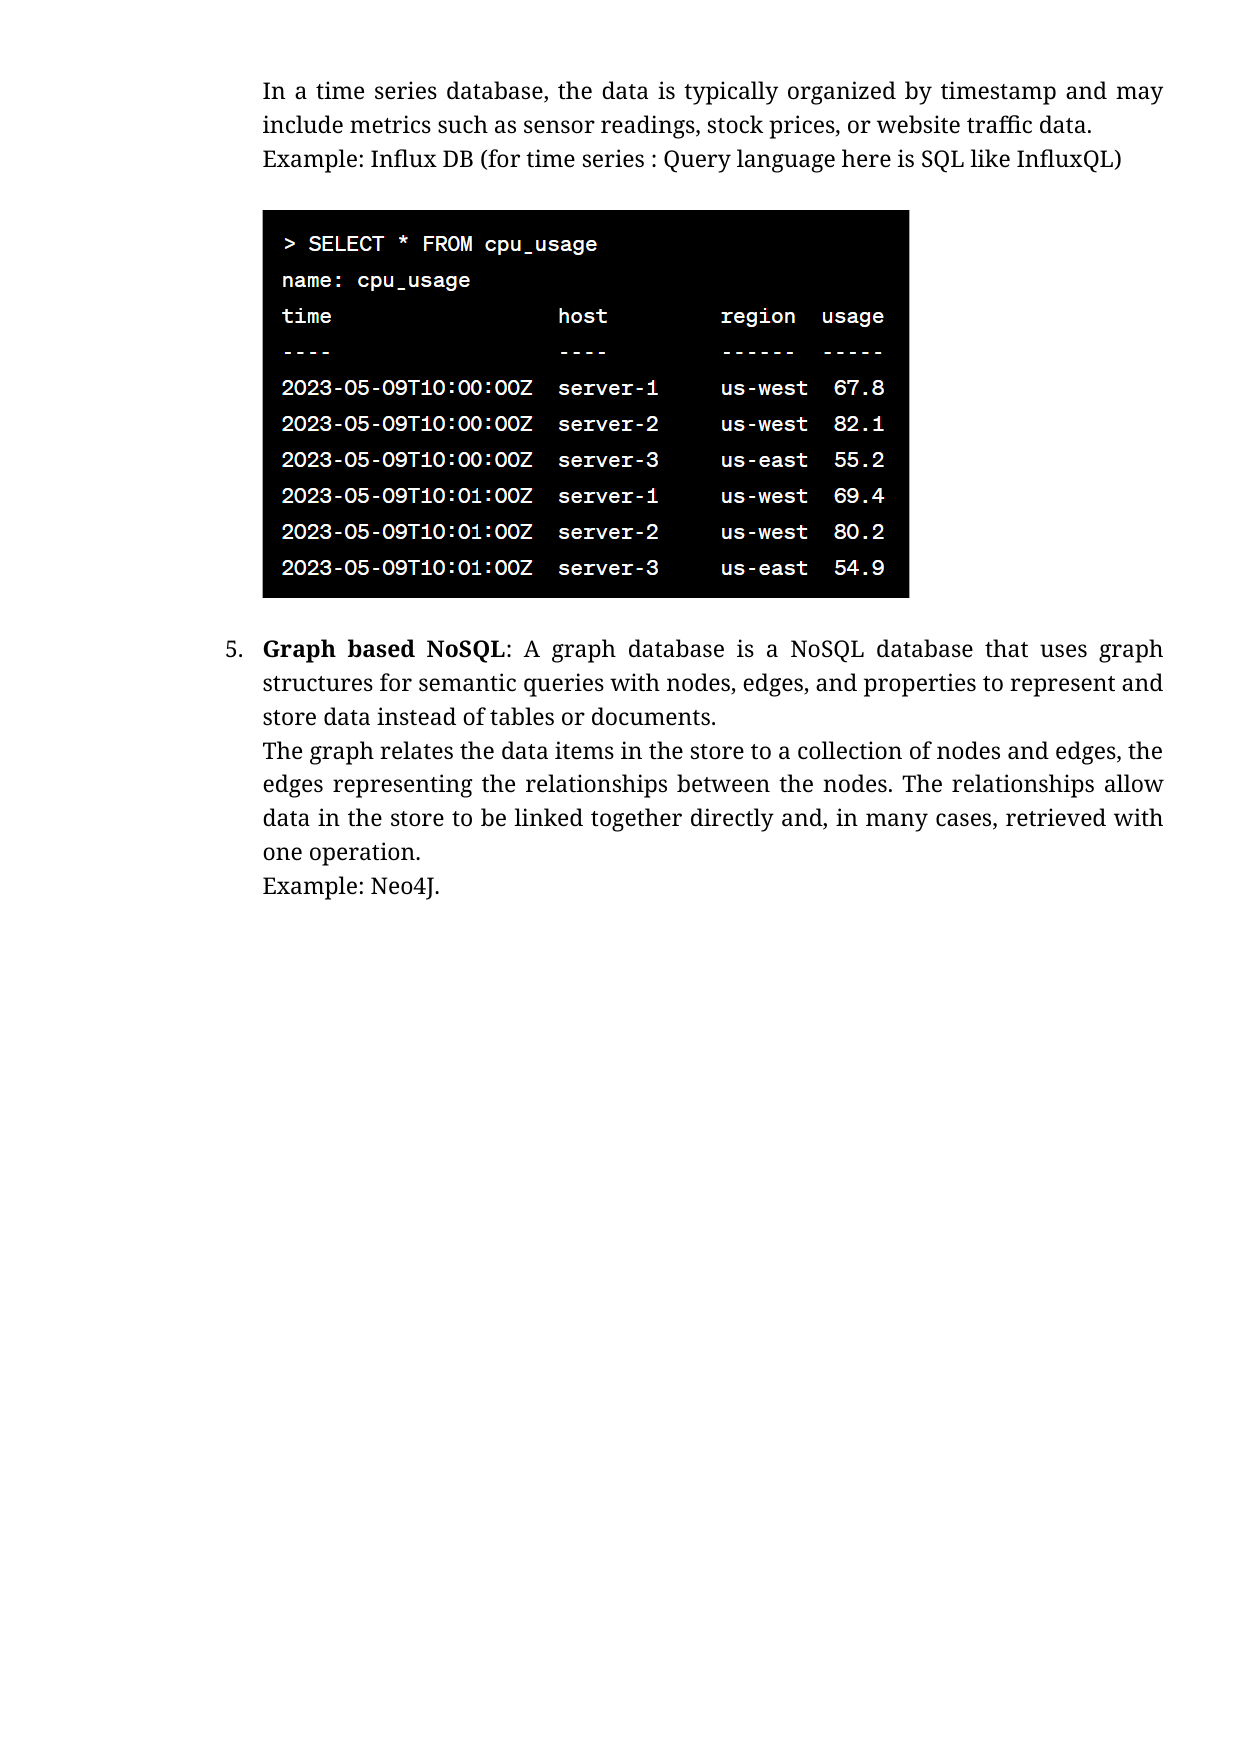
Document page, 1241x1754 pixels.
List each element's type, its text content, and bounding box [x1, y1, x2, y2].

list Example: Influx DB (for time series : Query language here is SQL like InfluxQL) [262, 142, 1165, 174]
picture [262, 210, 910, 598]
list Example: Neo4J. [262, 870, 1165, 901]
list Graph based NoSQL: A graph database is a NoSQL database that uses graph structures for semantic queries with nodes, edges, and properties to represent and store data instead of tables or documents. [225, 633, 1165, 732]
list The graph relates the data items in the store to a collection of nodes and edges, the edges representing the relationships between the nodes. The relationships allow data in the store to be linked together directly and, in many cases, retrieved with one operation. [262, 735, 1165, 867]
list In a time series database, the data is typically organized by timestamp and may include metrics such as sensor readings, stock prices, or website traffic data. [262, 75, 1165, 140]
